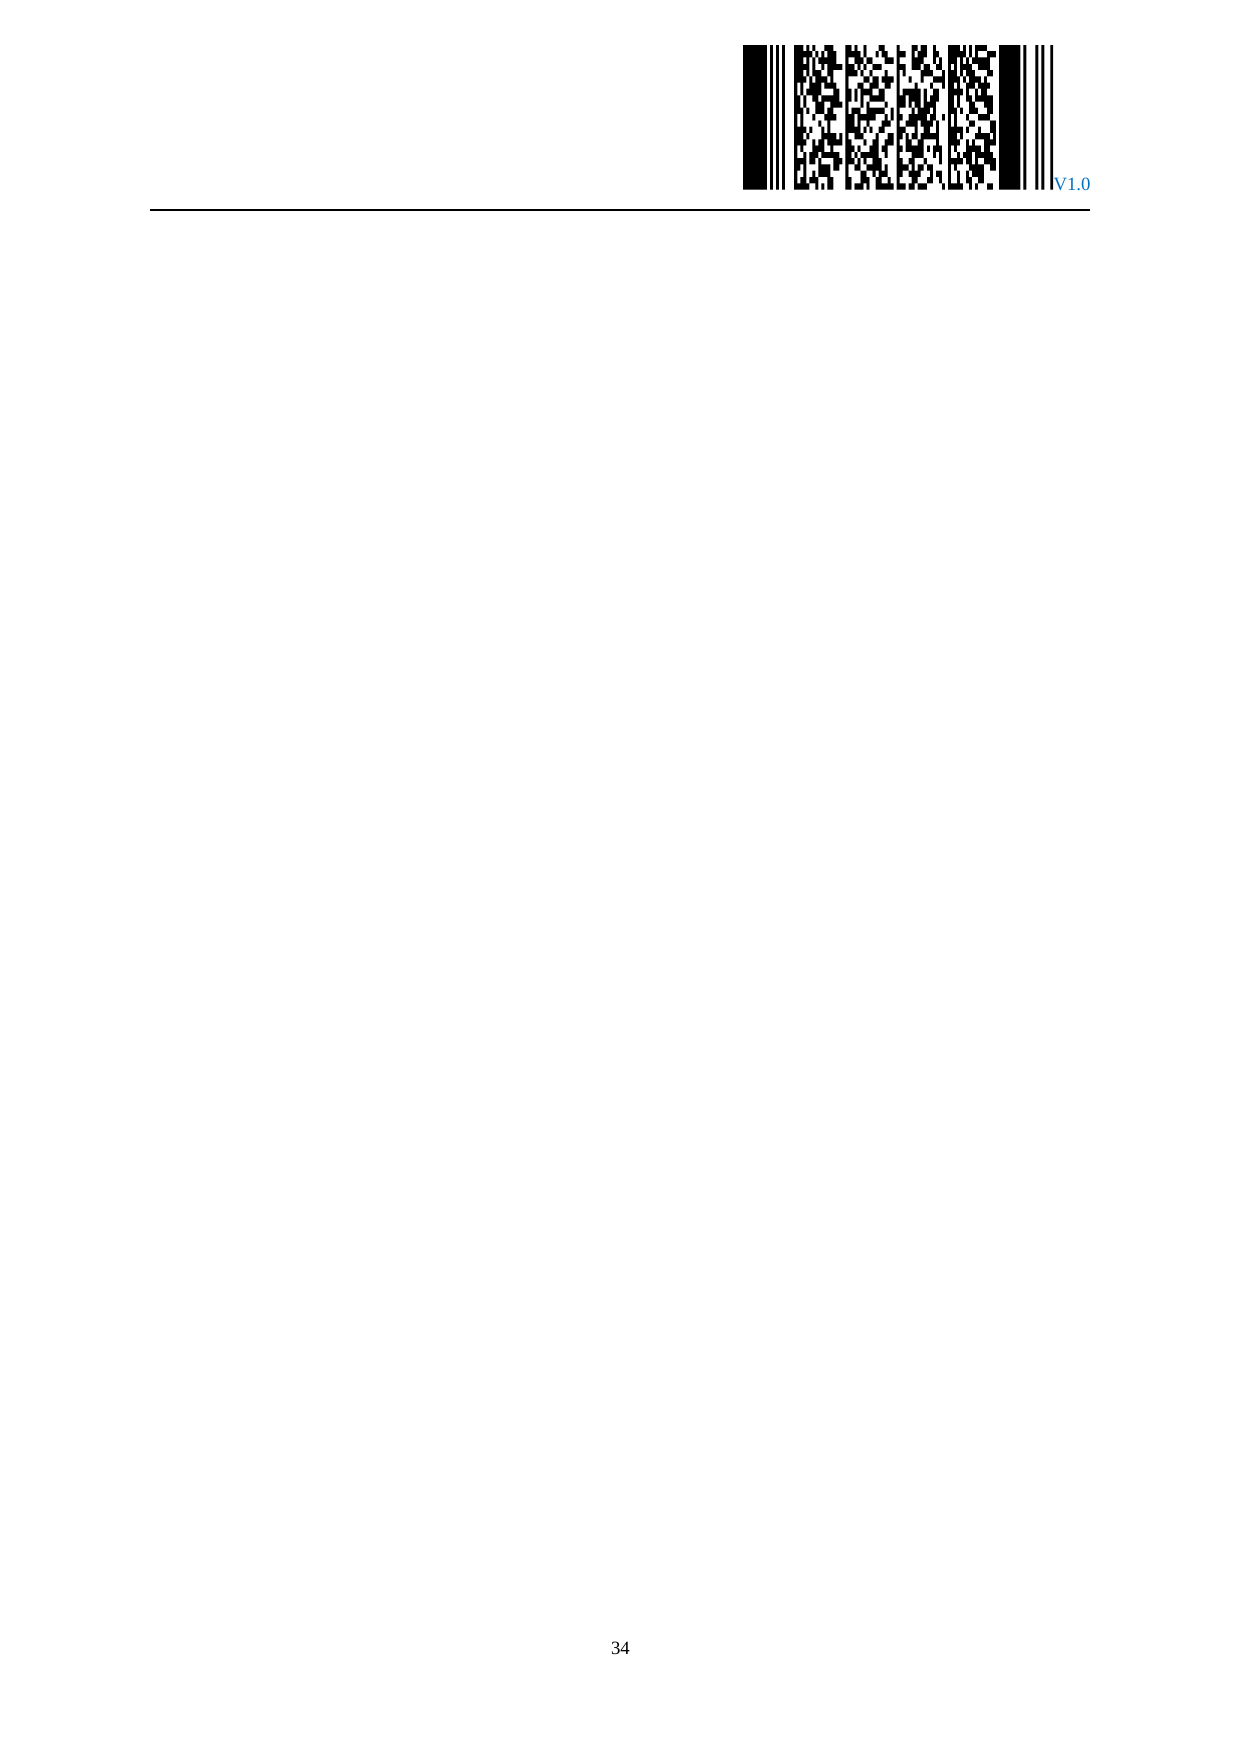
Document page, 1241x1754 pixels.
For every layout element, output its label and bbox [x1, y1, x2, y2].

picture [742, 44, 1054, 191]
